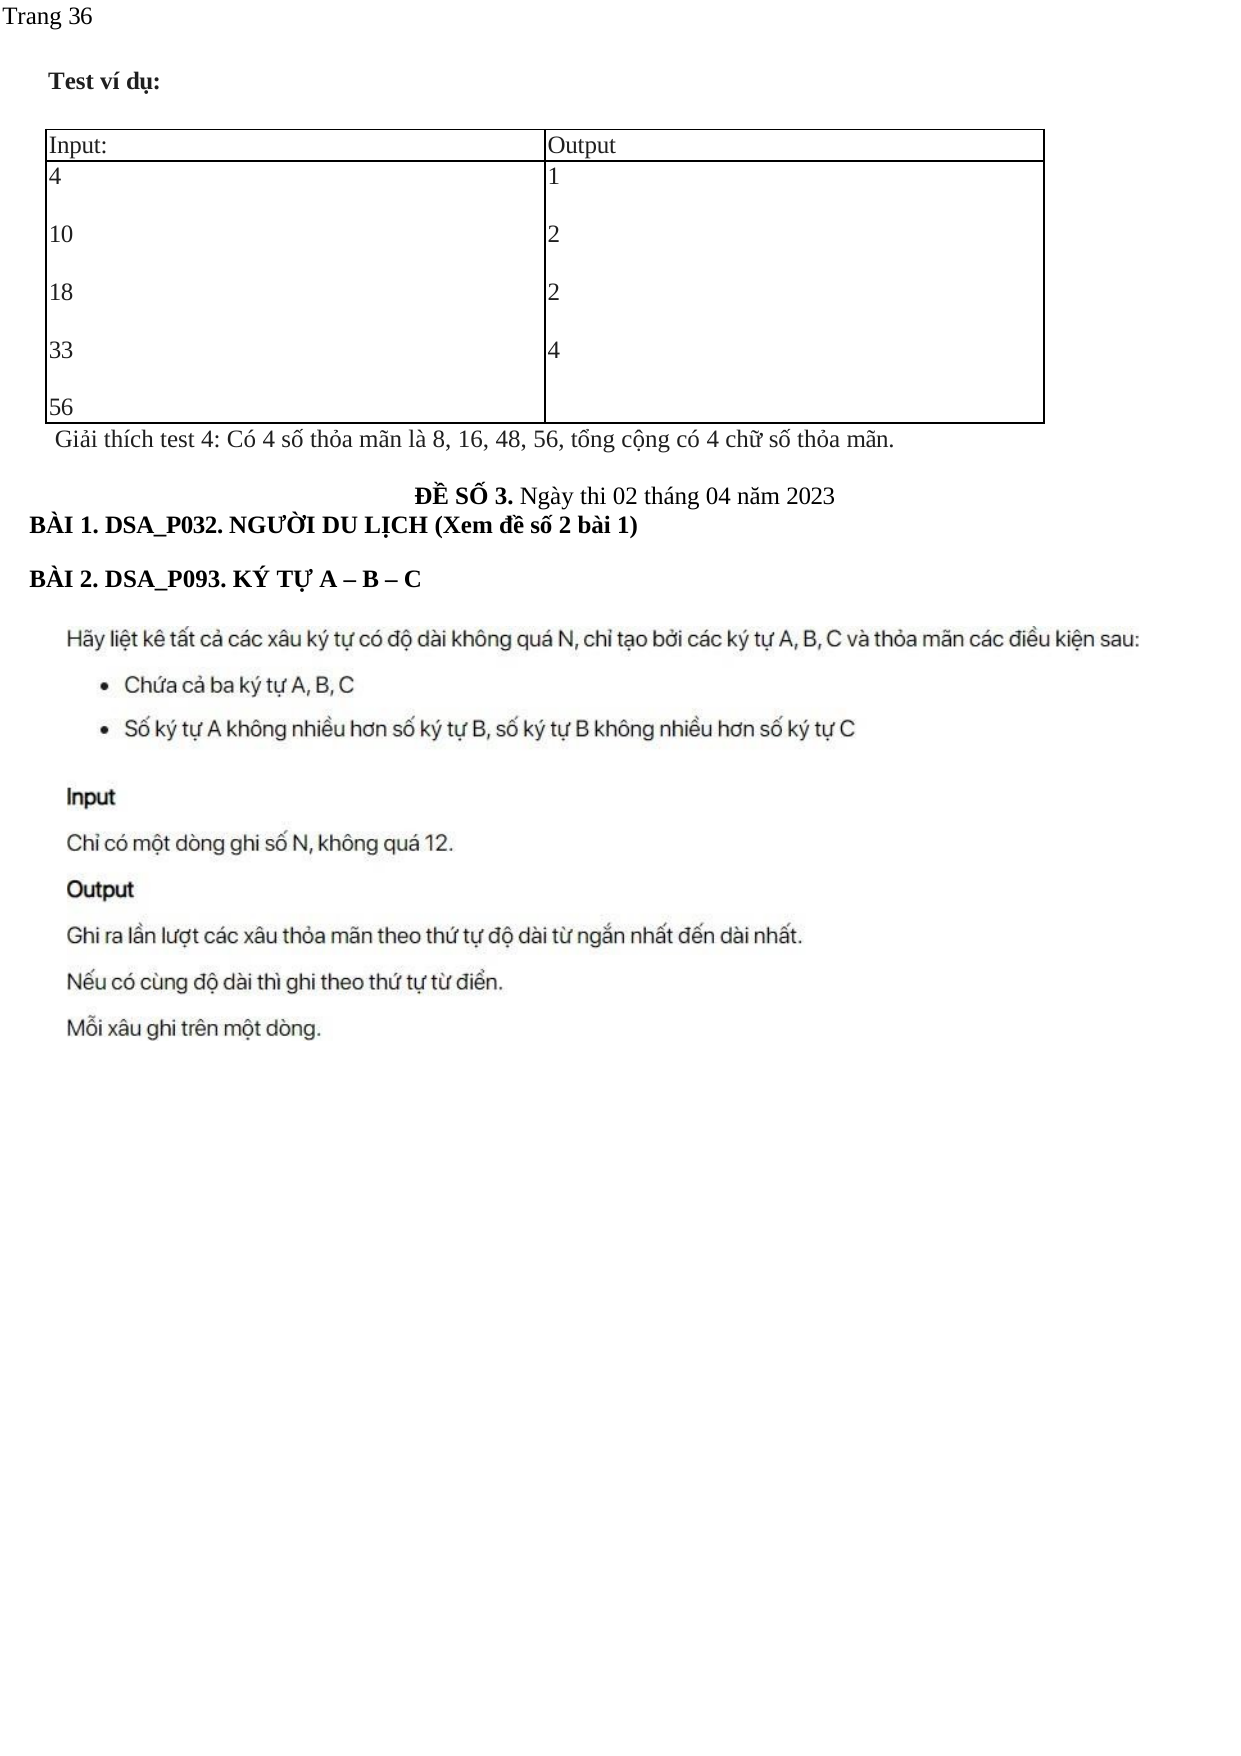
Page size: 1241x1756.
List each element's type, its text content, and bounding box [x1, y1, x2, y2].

subtitle BÀI 1. DSA_P032. NGƯỜI DU LỊCH (Xem đề số 2 bài 1) [29, 510, 1226, 538]
text Giải thích test 4: Có 4 số thỏa mãn là 8, 16, 48, 56, tổng cộng có 4 chữ số thỏa mãn. [54, 424, 1226, 453]
table_cell 4 10 18 33 56 [47, 162, 544, 422]
text Test ví dụ: [48, 66, 1226, 94]
subtitle BÀI 2. DSA_P093. KÝ TỰ A – B – C [29, 564, 1226, 592]
table_cell 1 2 2 4 [546, 162, 1043, 422]
table_header Input: [47, 130, 544, 160]
text ĐỀ SỐ 3. Ngày thi 02 tháng 04 năm 2023 [75, 481, 1174, 510]
table_header Output [546, 130, 1043, 160]
picture [66, 626, 1140, 1041]
